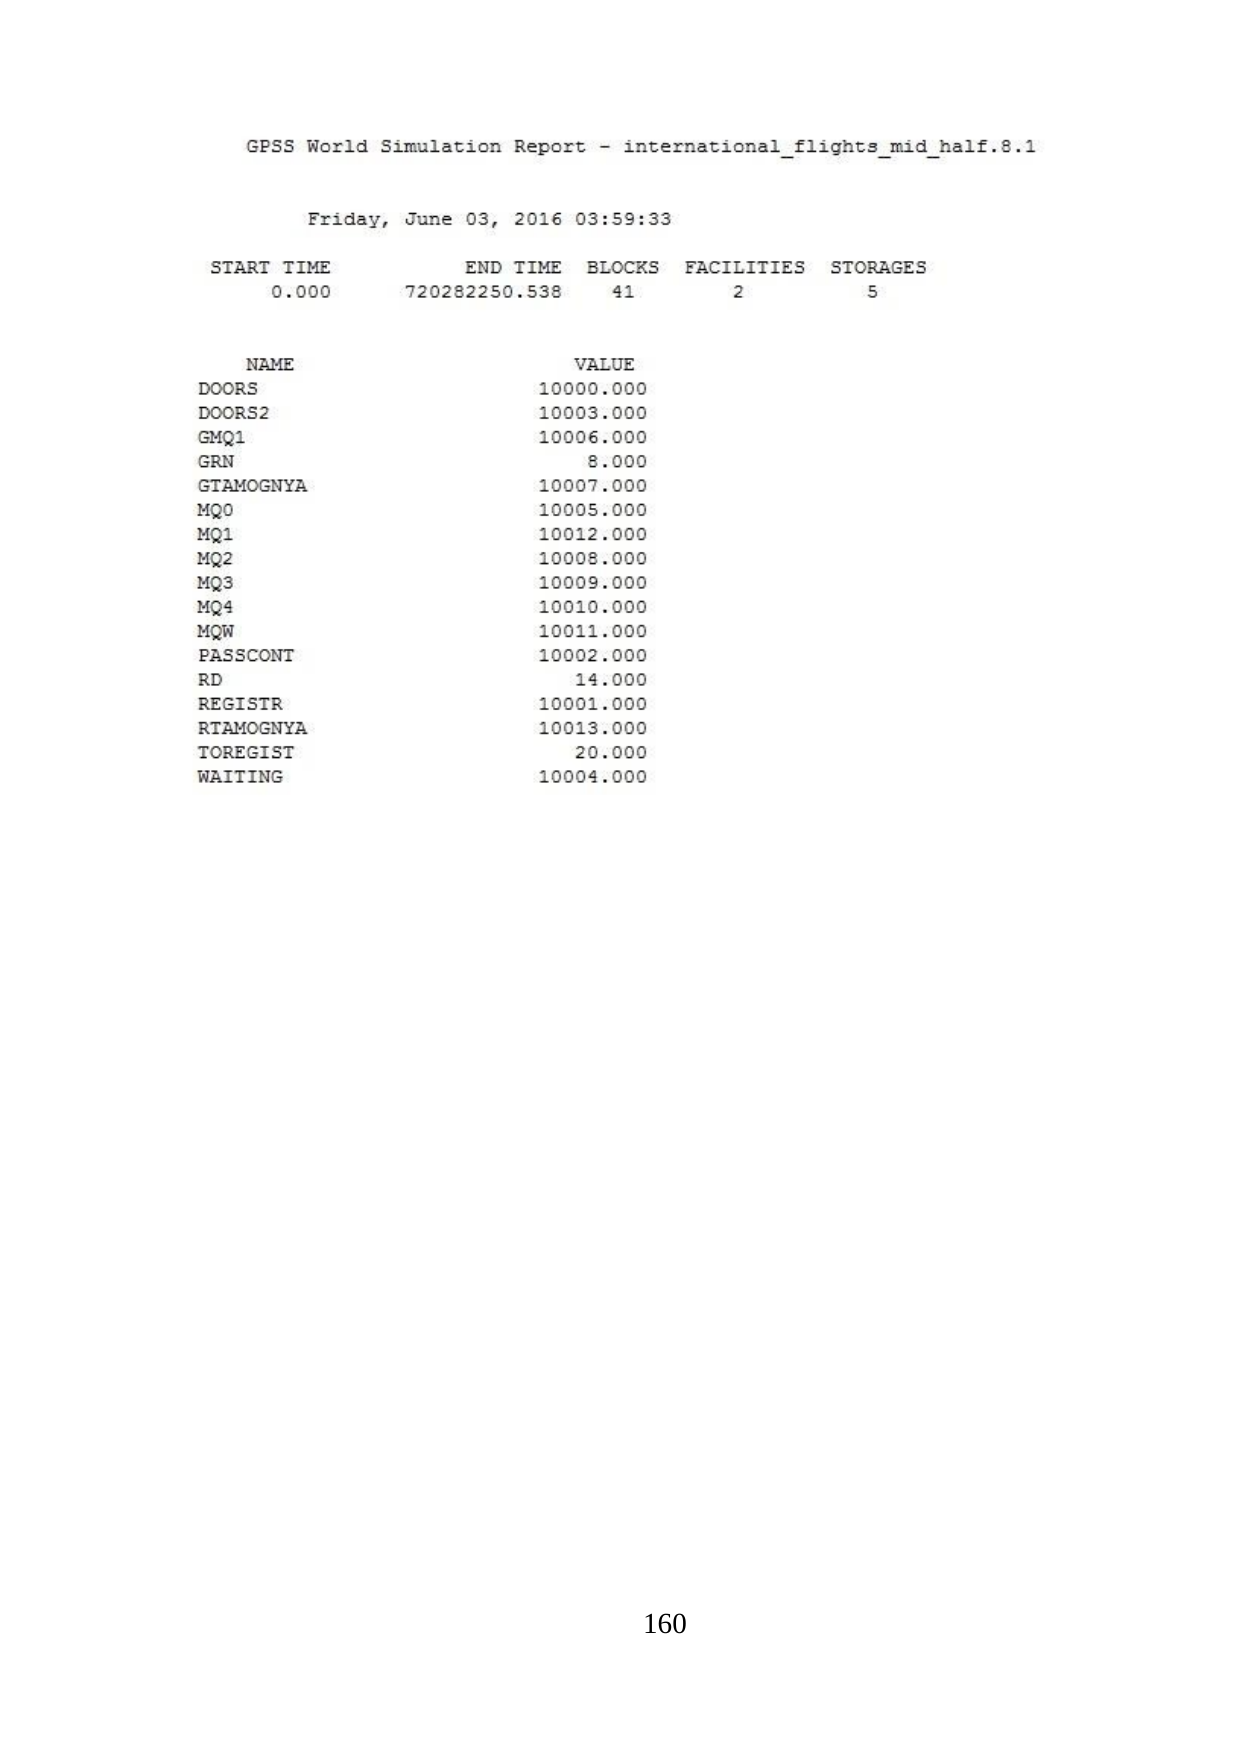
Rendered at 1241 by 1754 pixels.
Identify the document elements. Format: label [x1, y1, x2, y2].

picture [169, 116, 1049, 801]
